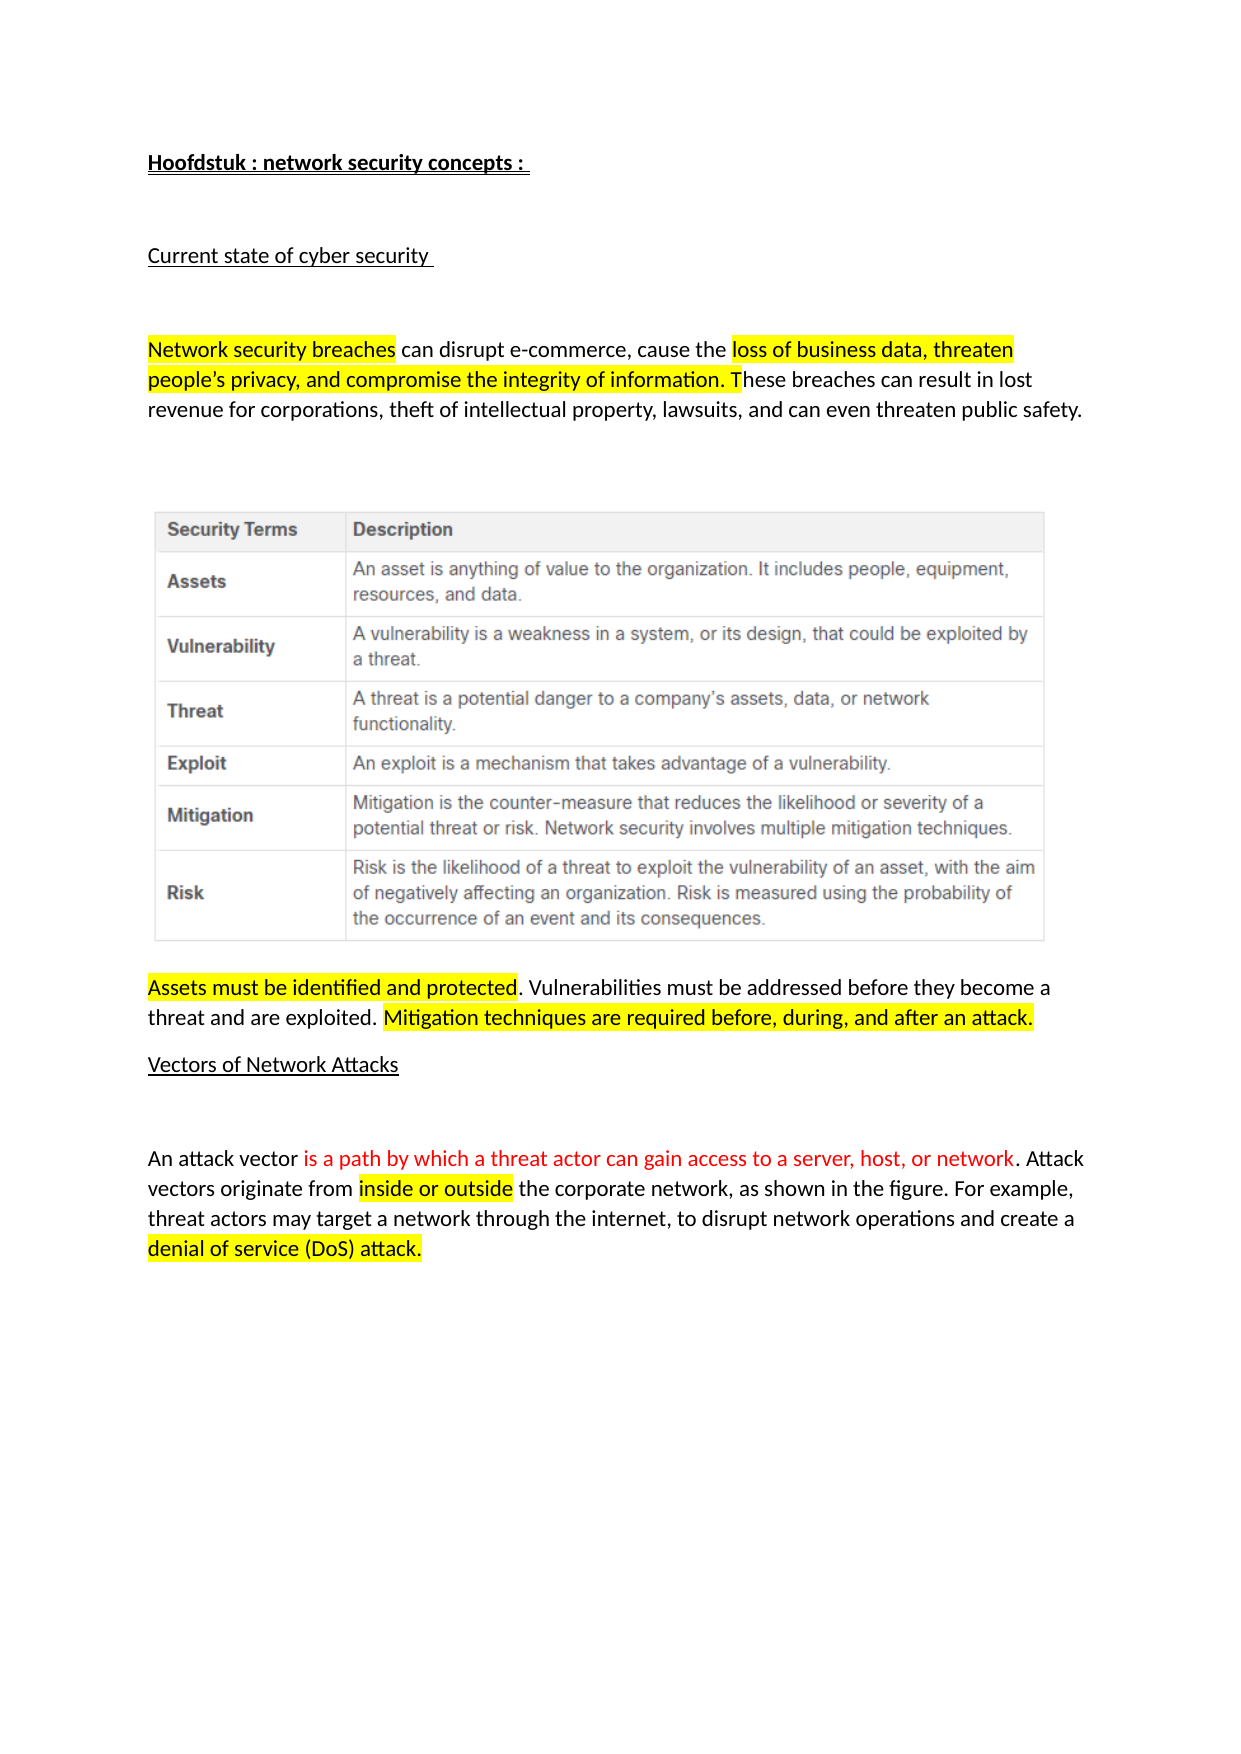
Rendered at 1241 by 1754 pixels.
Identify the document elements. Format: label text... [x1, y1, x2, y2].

text An attack vector is a path by which a threat actor can gain access to a server, host, or network. Attack vectors originate from inside or outside the corporate network, as shown in the figure. For example, threat actors may target a network through the internet, to disrupt network operations and create a denial of service (DoS) attack. [148, 1144, 1093, 1262]
text Vectors of Network Attacks [148, 1050, 1093, 1078]
text Current state of cyber security [148, 241, 1093, 269]
text Network security breaches can disrupt e-commerce, cause the loss of business data, threaten people’s privacy, and compromise the integrity of information. These breaches can result in lost revenue for corporations, theft of intellectual property, lawsuits, and can even threaten public safety. [148, 335, 1093, 423]
picture [147, 489, 1093, 954]
text Assets must be identified and protected. Vulnerabilities must be addressed before they become a threat and are exploited. Mitigation techniques are required before, during, and after an attack. [148, 973, 1093, 1031]
text Hoofdstuk : network security concepts : [148, 148, 1093, 176]
